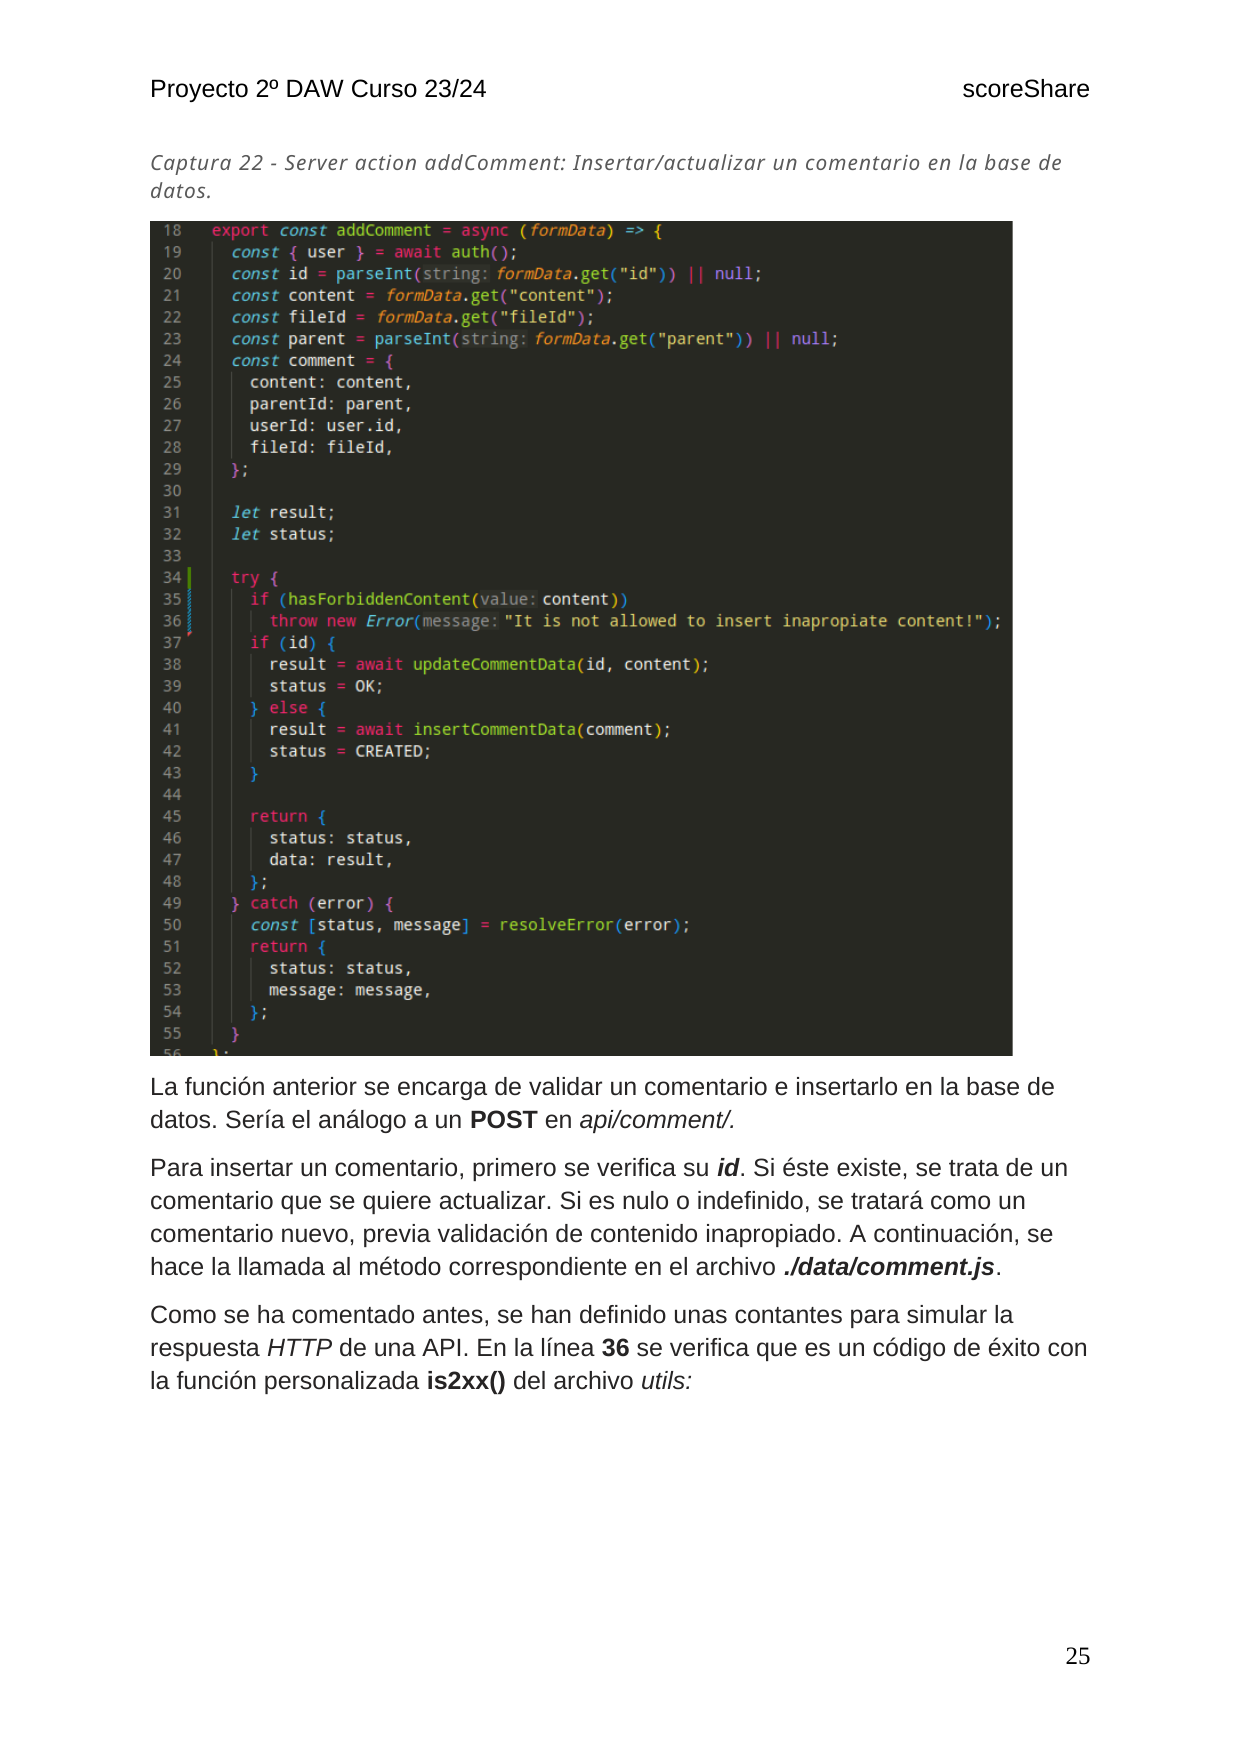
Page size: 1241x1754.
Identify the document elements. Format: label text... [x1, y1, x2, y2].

text Captura 22 - Server action addComment: Insertar/actualizar un comentario en la base de datos. [150, 148, 1090, 204]
picture [150, 221, 1013, 1056]
text Como se ha comentado antes, se han definido unas contantes para simular la respuesta HTTP de una API. En la línea 36 se verifica que es un código de éxito con la función personalizada is2xx() del archivo utils: [150, 1300, 1090, 1394]
text La función anterior se encarga de validar un comentario e insertarlo en la base de datos. Sería el análogo a un POST en api/comment/. [150, 1072, 1090, 1134]
text Para insertar un comentario, primero se verifica su id. Si éste existe, se trata de un comentario que se quiere actualizar. Si es nulo o indefinido, se tratará como un comentario nuevo, previa validación de contenido inapropiado. A continuación, se hace la llamada al método correspondiente en el archivo ./data/comment.js. [150, 1153, 1090, 1281]
